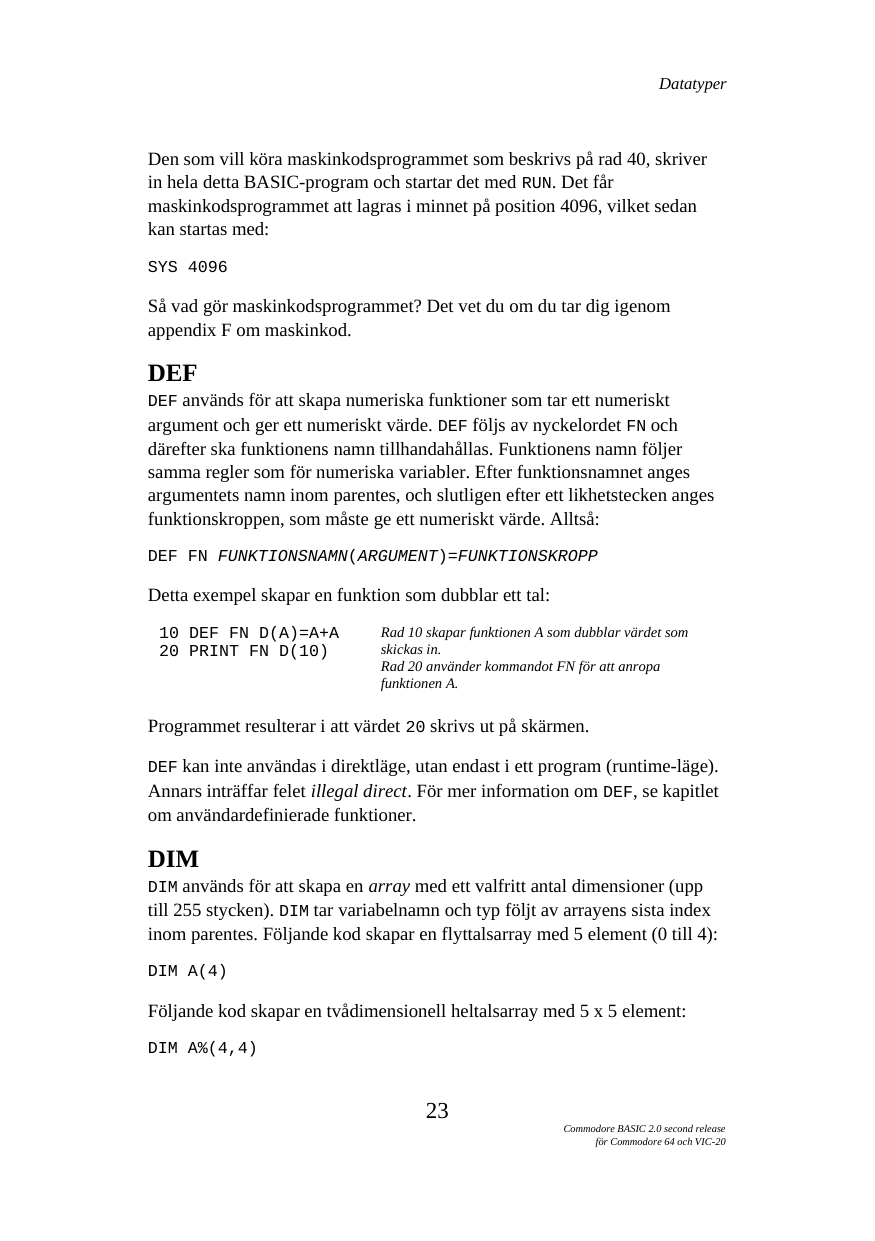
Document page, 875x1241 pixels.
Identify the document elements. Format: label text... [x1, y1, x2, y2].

text Programmet resulterar i att värdet 20 skrivs ut på skärmen. [148, 691, 726, 737]
text Den som vill köra maskinkodsprogrammet som beskrivs på rad 40, skriver in hela detta BASIC-program och startar det med RUN. Det får maskinkodsprogrammet att lagras i minnet på position 4096, vilket sedan kan startas med: [148, 148, 726, 240]
text DEF FN FUNKTIONSNAMN(ARGUMENT)=FUNKTIONSKROPP [148, 547, 726, 566]
text Följande kod skapar en tvådimensionell heltalsarray med 5 x 5 element: [148, 1000, 726, 1021]
text DIM A(4) [148, 963, 726, 982]
text SYS 4096 [148, 258, 726, 277]
text DIM används för att skapa en array med ett valfritt antal dimensioner (upp till 255 stycken). DIM tar variabelnamn och typ följt av arrayens sista index inom parentes. Följande kod skapar en flyttalsarray med 5 element (0 till 4): [148, 875, 726, 944]
text DEF kan inte användas i direktläge, utan endast i ett program (runtime-läge). Annars inträffar felet illegal direct. För mer information om DEF, se kapitlet om användardefinierade funktioner. [148, 755, 726, 825]
subtitle DEF [148, 358, 726, 387]
subtitle DIM [148, 844, 726, 872]
table_header Rad 10 skapar funktionen A som dubblar värdet som skickas in. Rad 20 använder kommandot FN för att anropa funktionen A. [369, 624, 726, 691]
text DEF används för att skapa numeriska funktioner som tar ett numeriskt argument och ger ett numeriskt värde. DEF följs av nyckelordet FN och därefter ska funktionens namn tillhandahållas. Funktionens namn följer samma regler som för numeriska variabler. Efter funktionsnamnet anges argumentets namn inom parentes, och slutligen efter ett likhetstecken anges funktionskroppen, som måste ge ett numeriskt värde. Alltså: [148, 389, 726, 529]
text Så vad gör maskinkodsprogrammet? Det vet du om du tar dig igenom appendix F om maskinkod. [148, 295, 726, 340]
text DIM A%(4,4) [148, 1040, 726, 1059]
text Detta exempel skapar en funktion som dubblar ett tal: [148, 584, 726, 606]
table_header 10 DEF FN D(A)=A+A 20 PRINT FN D(10) [148, 624, 369, 691]
